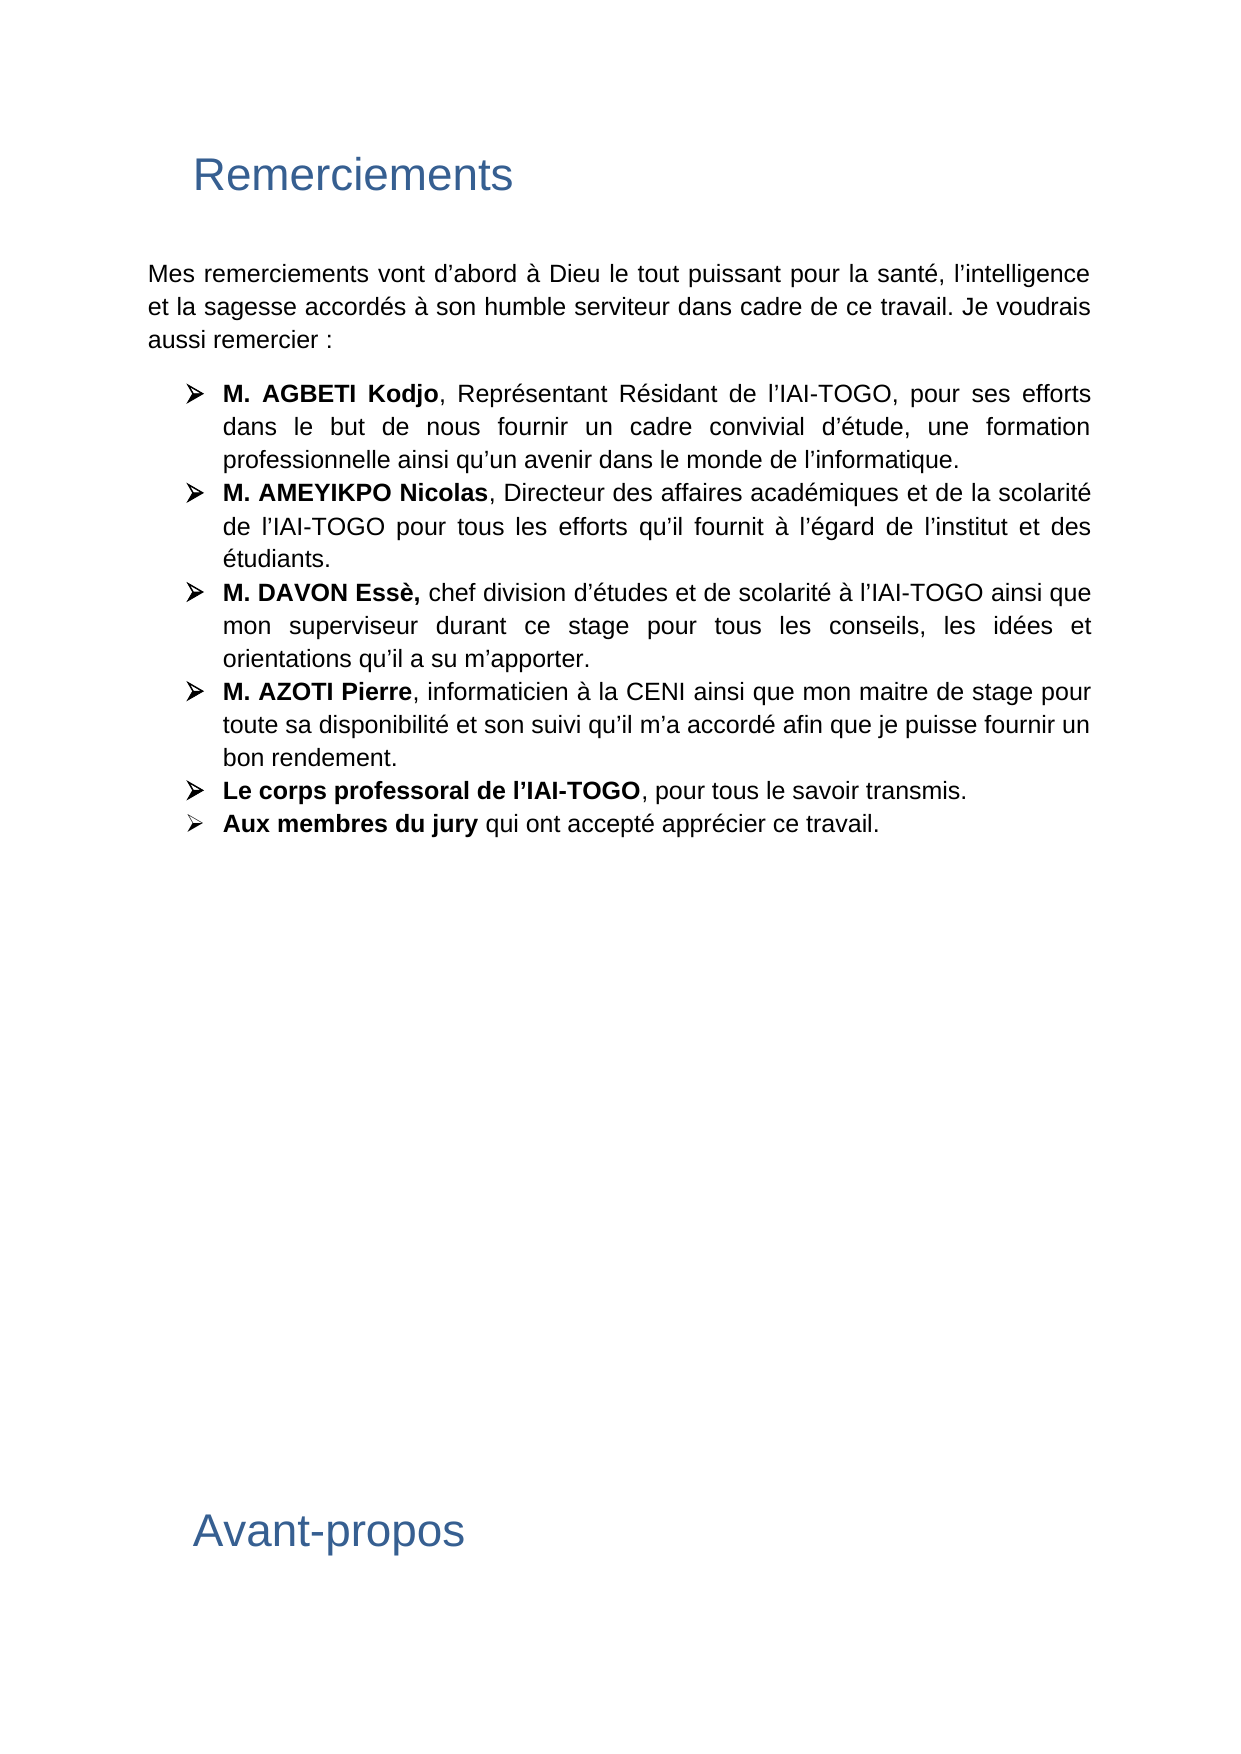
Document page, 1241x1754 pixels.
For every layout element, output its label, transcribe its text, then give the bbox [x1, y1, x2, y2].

subtitle Remerciements [193, 148, 1092, 200]
subtitle Avant-propos [193, 1503, 1092, 1556]
list M. AMEYIKPO Nicolas, Directeur des affaires académiques et de la scolarité de l’IAI-TOGO pour tous les efforts qu’il fournit à l’égard de l’institut et des étudiants. [185, 478, 1092, 573]
list M. AGBETI Kodjo, Représentant Résidant de l’IAI-TOGO, pour ses efforts dans le but de nous fournir un cadre convivial d’étude, une formation professionnelle ainsi qu’un avenir dans le monde de l’informatique. [185, 379, 1092, 474]
list Le corps professoral de l’IAI-TOGO, pour tous le savoir transmis. [185, 776, 1092, 805]
list M. AZOTI Pierre, informaticien à la CENI ainsi que mon maitre de stage pour toute sa disponibilité et son suivi qu’il m’a accordé afin que je puisse fournir un bon rendement. [185, 677, 1092, 772]
text Mes remerciements vont d’abord à Dieu le tout puissant pour la santé, l’intelligence et la sagesse accordés à son humble serviteur dans cadre de ce travail. Je voudrais aussi remercier : [148, 259, 1092, 354]
list M. DAVON Essè, chef division d’études et de scolarité à l’IAI-TOGO ainsi que mon superviseur durant ce stage pour tous les conseils, les idées et orientations qu’il a su m’apporter. [185, 577, 1092, 672]
list Aux membres du jury qui ont accepté apprécier ce travail. [185, 809, 1092, 838]
